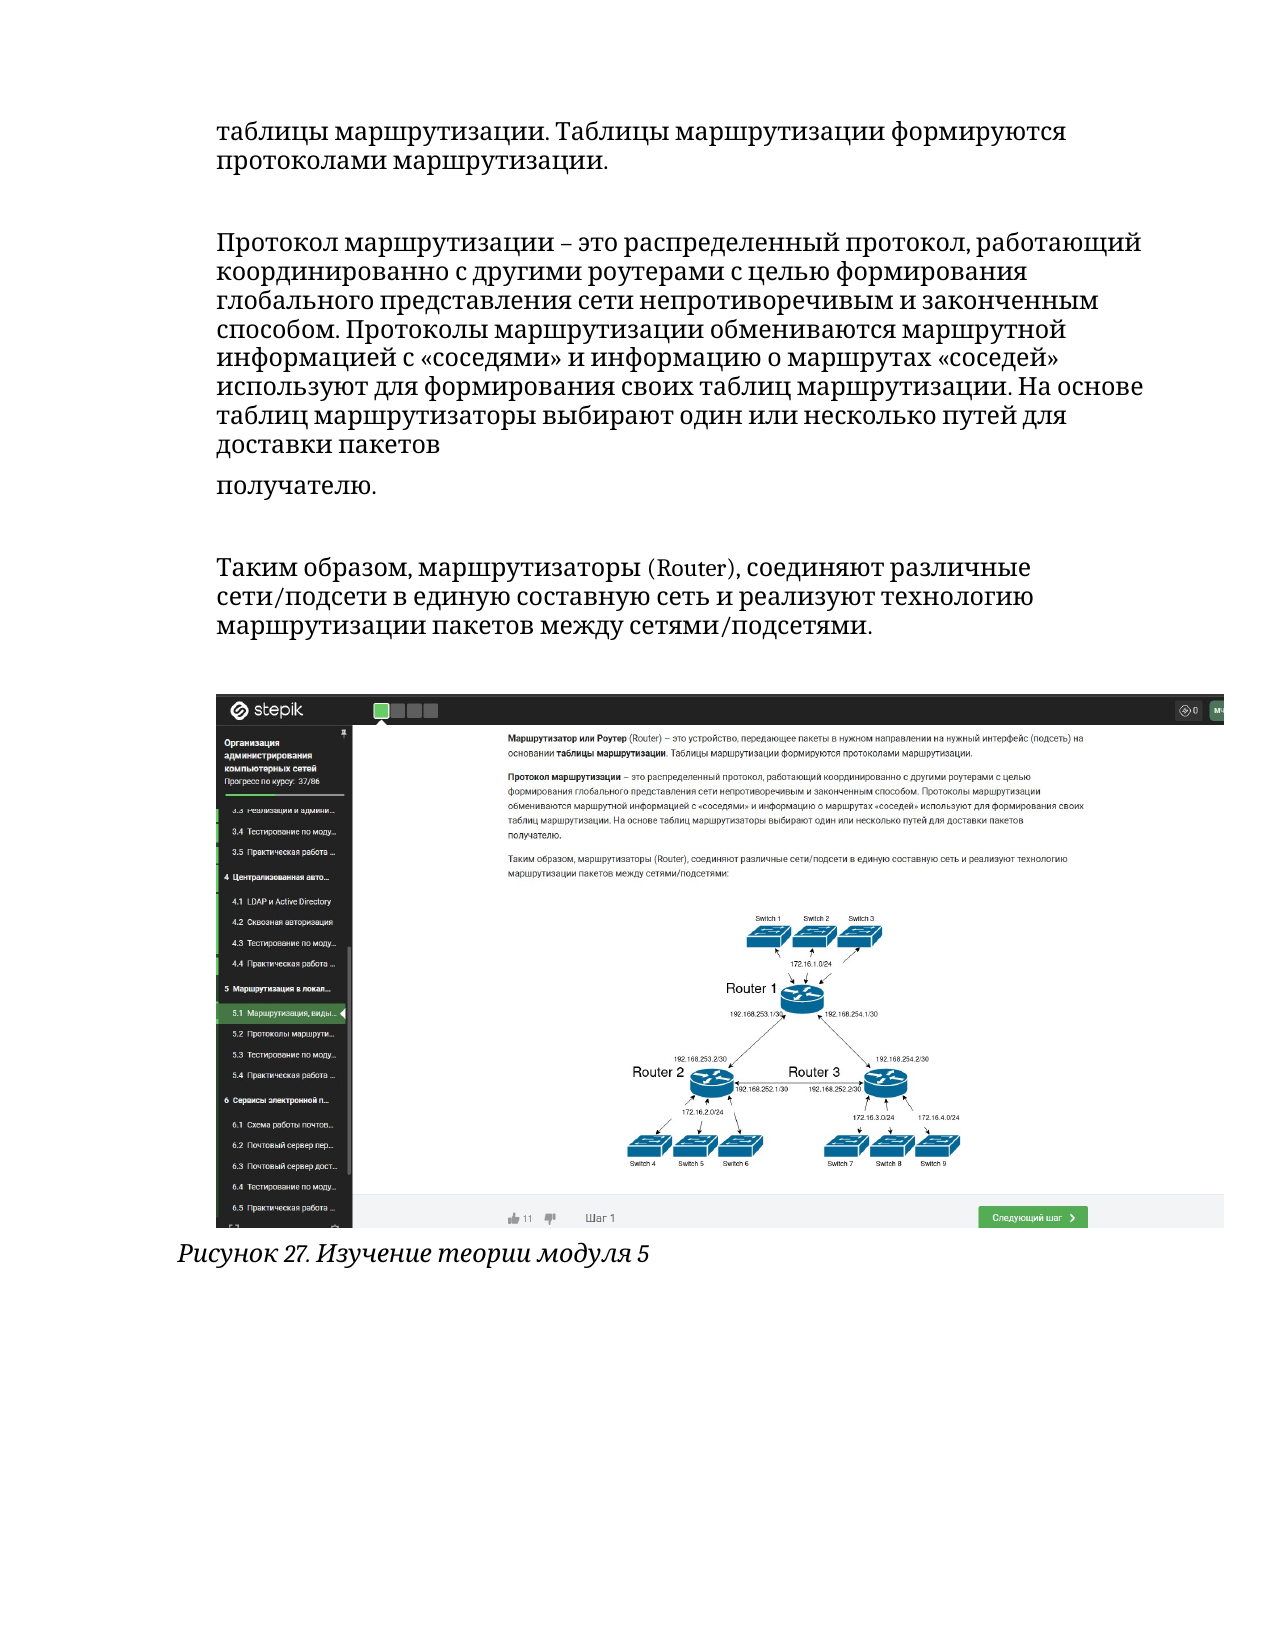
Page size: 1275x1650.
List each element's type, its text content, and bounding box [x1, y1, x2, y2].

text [216, 118, 1186, 176]
text Таким образом, маршрутизаторы (Router), соединяют различные сети/подсети в единую составную сеть и реализуют технологию маршрутизации пакетов между сетями/подсетями. [216, 554, 1186, 641]
text Протокол маршрутизации – это распределенный протокол, работающий координированно с другими роутерами с целью формирования глобального представления сети непротиворечивым и законченным способом. Протоколы маршрутизации обмениваются маршрутной информацией с «соседями» и информацию о маршрутах «соседей» используют для формирования своих таблиц маршрутизации. На основе таблиц маршрутизаторы выбирают один или несколько путей для доставки пакетов [216, 229, 1186, 459]
text получателю. [216, 472, 1186, 501]
picture [216, 694, 1224, 1228]
